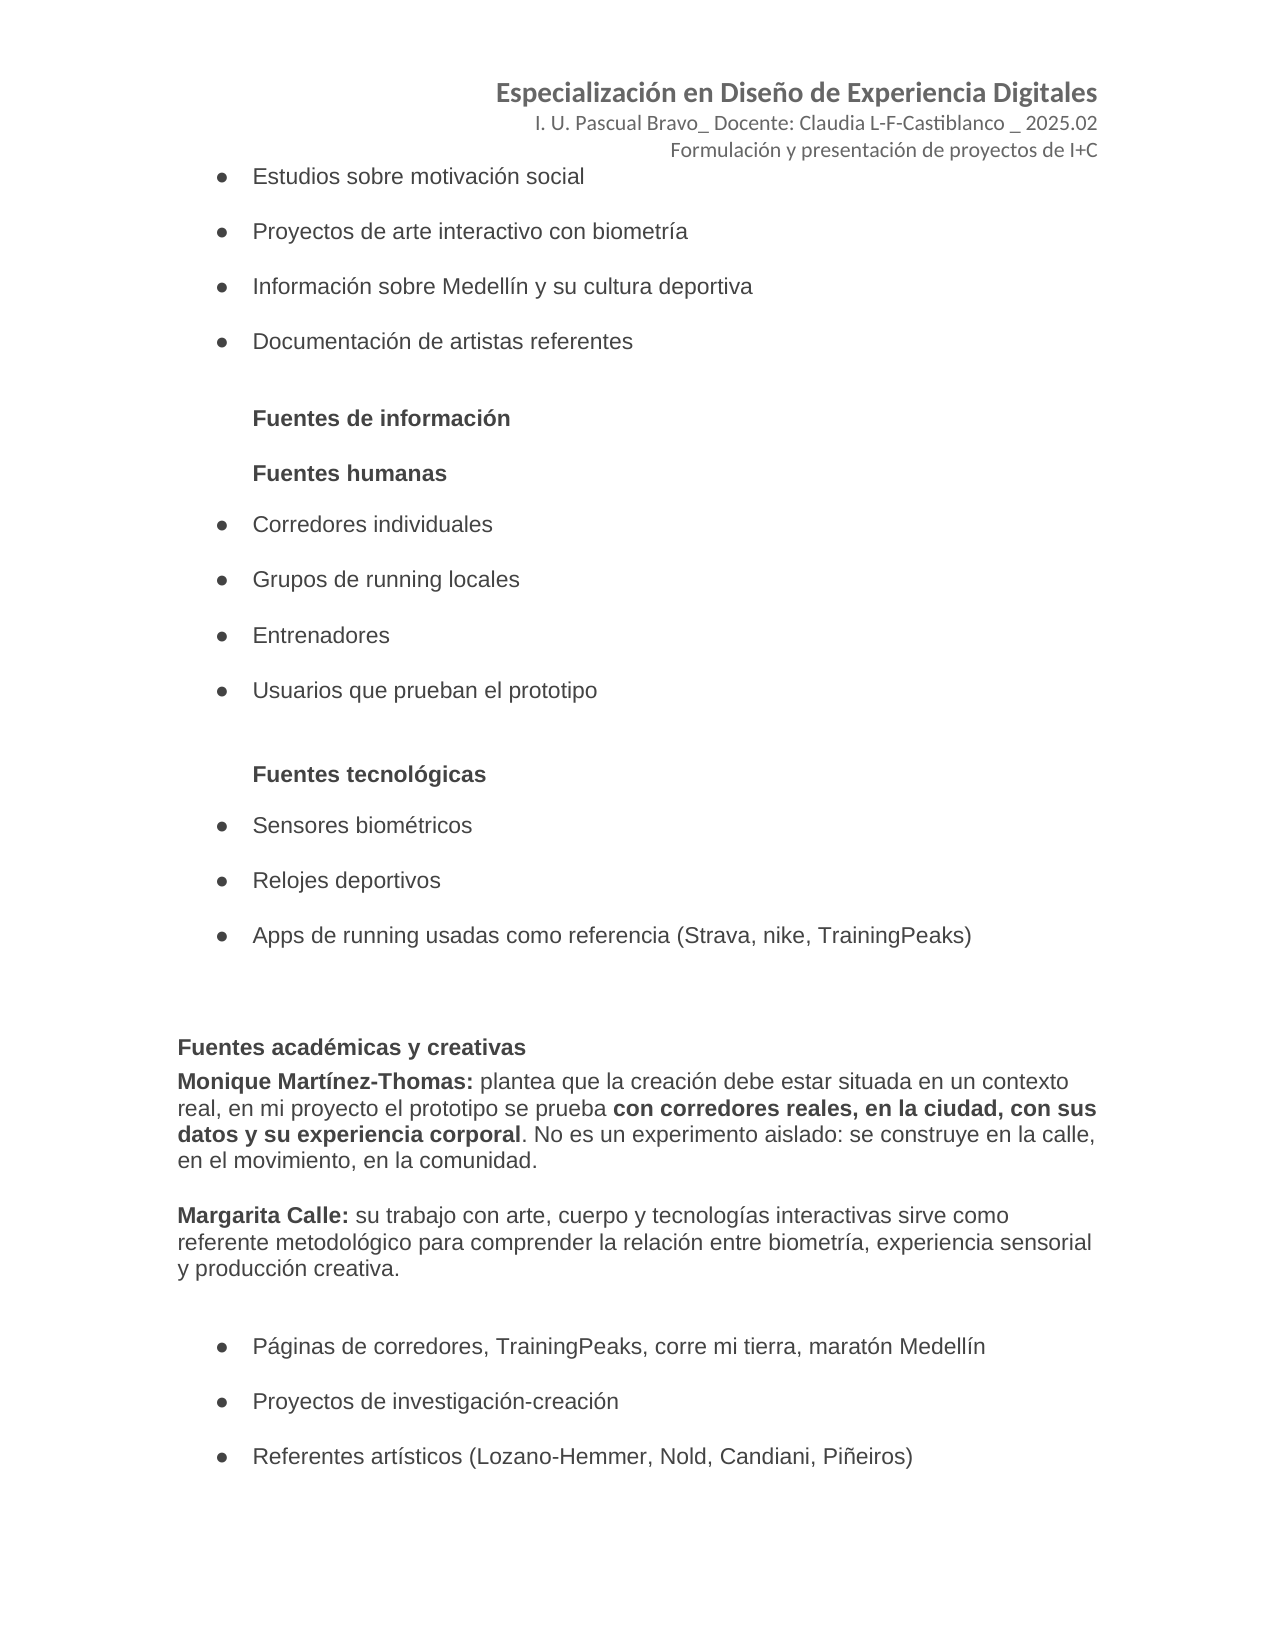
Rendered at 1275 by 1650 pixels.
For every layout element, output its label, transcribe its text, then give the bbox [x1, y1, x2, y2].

text Monique Martínez-Thomas: plantea que la creación debe estar situada en un contexto real, en mi proyecto el prototipo se prueba con corredores reales, en la ciudad, con sus datos y su experiencia corporal. No es un experimento aislado: se construye en la calle, en el movimiento, en la comunidad. [177, 1068, 1098, 1202]
subtitle Fuentes humanas [252, 460, 1098, 486]
subtitle Fuentes de información [252, 404, 1098, 431]
list Corredores individuales [215, 511, 1098, 566]
subtitle Fuentes tecnológicas [252, 761, 1098, 787]
subtitle Fuentes académicas y creativas [177, 1033, 1098, 1060]
list Entrenadores [215, 622, 1098, 677]
list Apps de running usadas como referencia (Strava, nike, TrainingPeaks) [215, 922, 1098, 949]
list Sensores biométricos [215, 812, 1098, 867]
list Páginas de corredores, TrainingPeaks, corre mi tierra, maratón Medellín [215, 1333, 1098, 1388]
list Grupos de running locales [215, 566, 1098, 622]
list Proyectos de arte interactivo con biometría [215, 218, 1098, 273]
list Información sobre Medellín y su cultura deportiva [215, 273, 1098, 328]
text Margarita Calle: su trabajo con arte, cuerpo y tecnologías interactivas sirve como referente metodológico para comprender la relación entre biometría, experiencia sensorial y producción creativa. [177, 1202, 1098, 1281]
list Usuarios que prueban el prototipo [215, 677, 1098, 732]
list Referentes artísticos (Lozano-Hemmer, Nold, Candiani, Piñeiros) [215, 1443, 1098, 1469]
list Relojes deportivos [215, 867, 1098, 922]
list Proyectos de investigación-creación [215, 1388, 1098, 1443]
list Estudios sobre motivación social [215, 163, 1098, 218]
list Documentación de artistas referentes [215, 328, 1098, 354]
